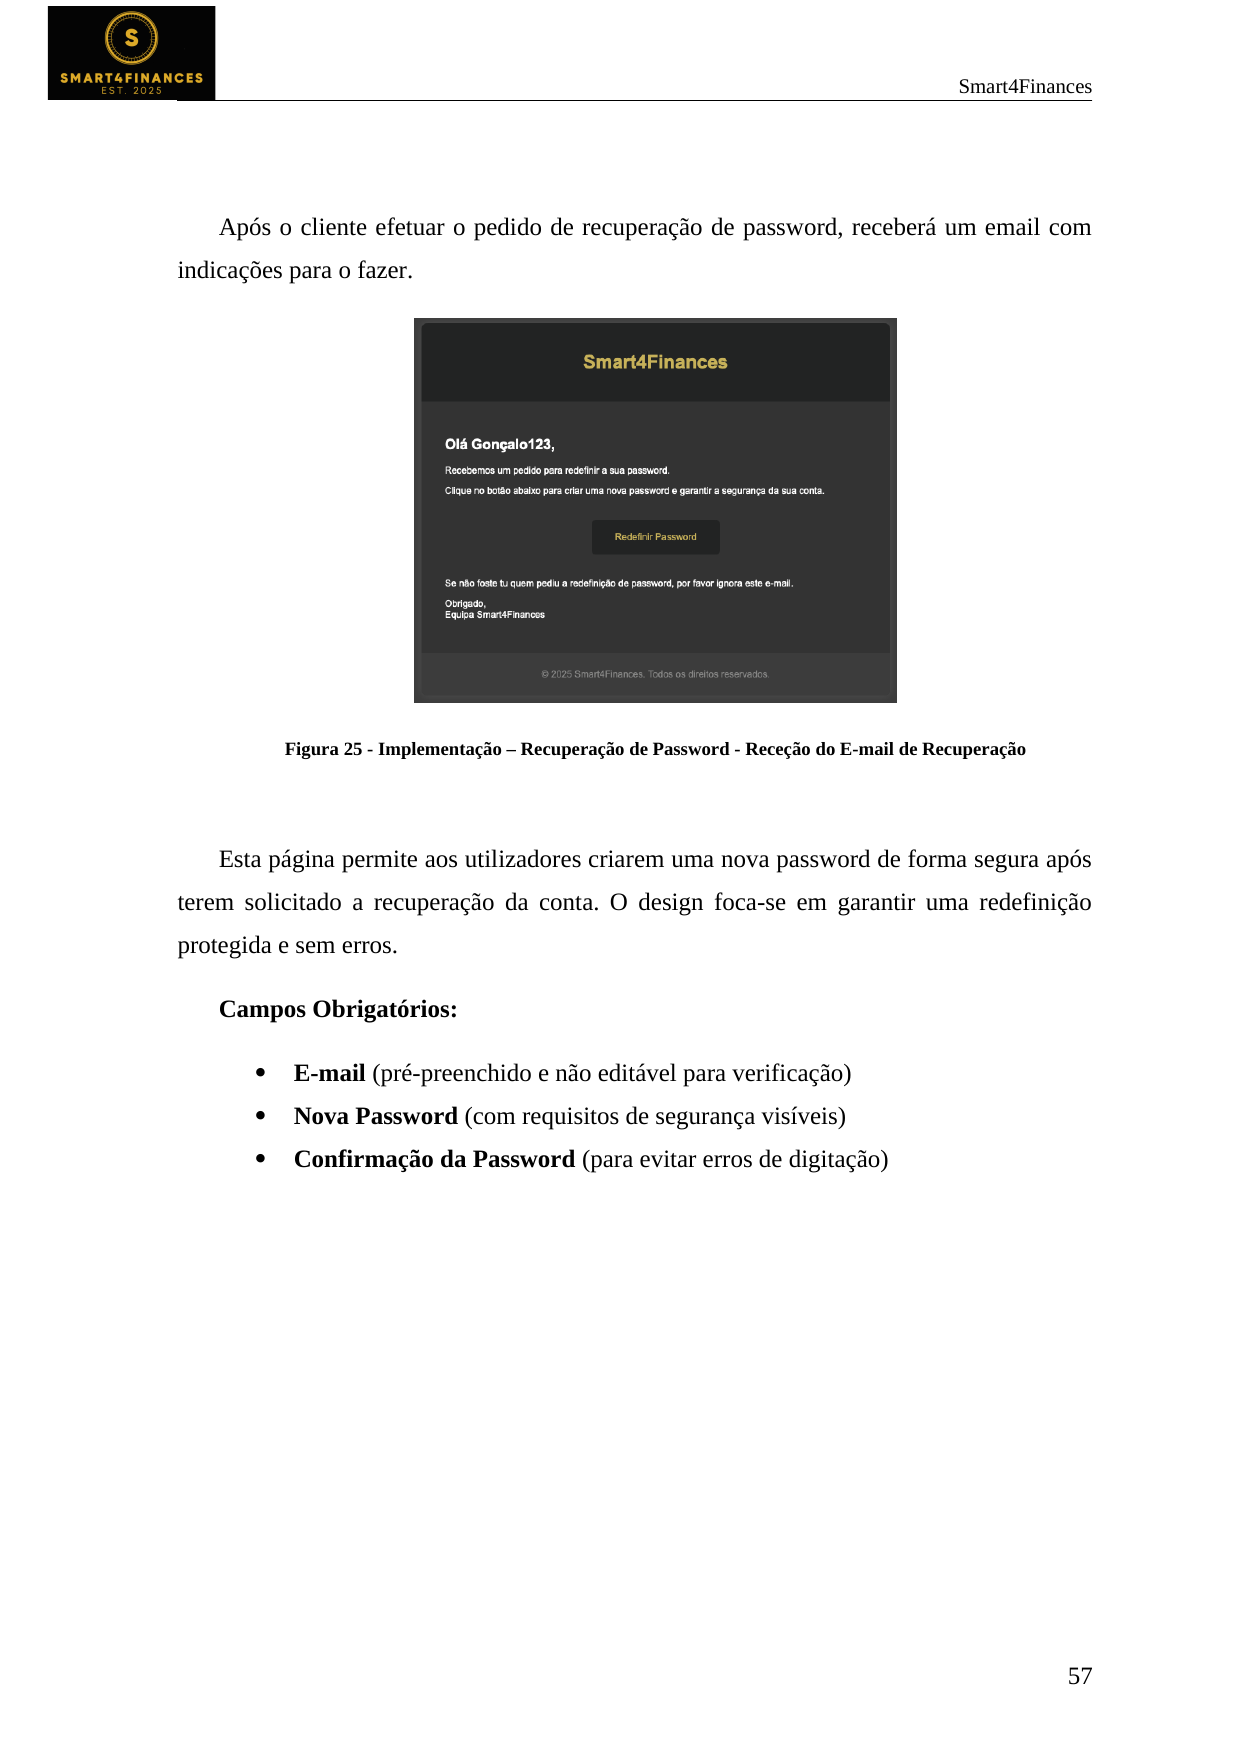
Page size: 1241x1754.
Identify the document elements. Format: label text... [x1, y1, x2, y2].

list Nova Password (com requisitos de segurança visíveis) [256, 1101, 1092, 1130]
text Campos Obrigatórios: [177, 994, 1092, 1023]
text Figura - Implementação – Recuperação de Password - Receção do E-mail de Recuperação [177, 738, 1092, 759]
picture [47, 6, 216, 100]
text Após o cliente efetuar o pedido de recuperação de password, receberá um email com indicações para o fazer. [177, 212, 1092, 283]
picture [414, 318, 897, 703]
list E-mail (pré-preenchido e não editável para verificação) [256, 1058, 1092, 1087]
text Esta página permite aos utilizadores criarem uma nova password de forma segura após terem solicitado a recuperação da conta. O design foca-se em garantir uma redefinição protegida e sem erros. [177, 844, 1092, 959]
list Confirmação da Password (para evitar erros de digitação) [256, 1144, 1092, 1173]
